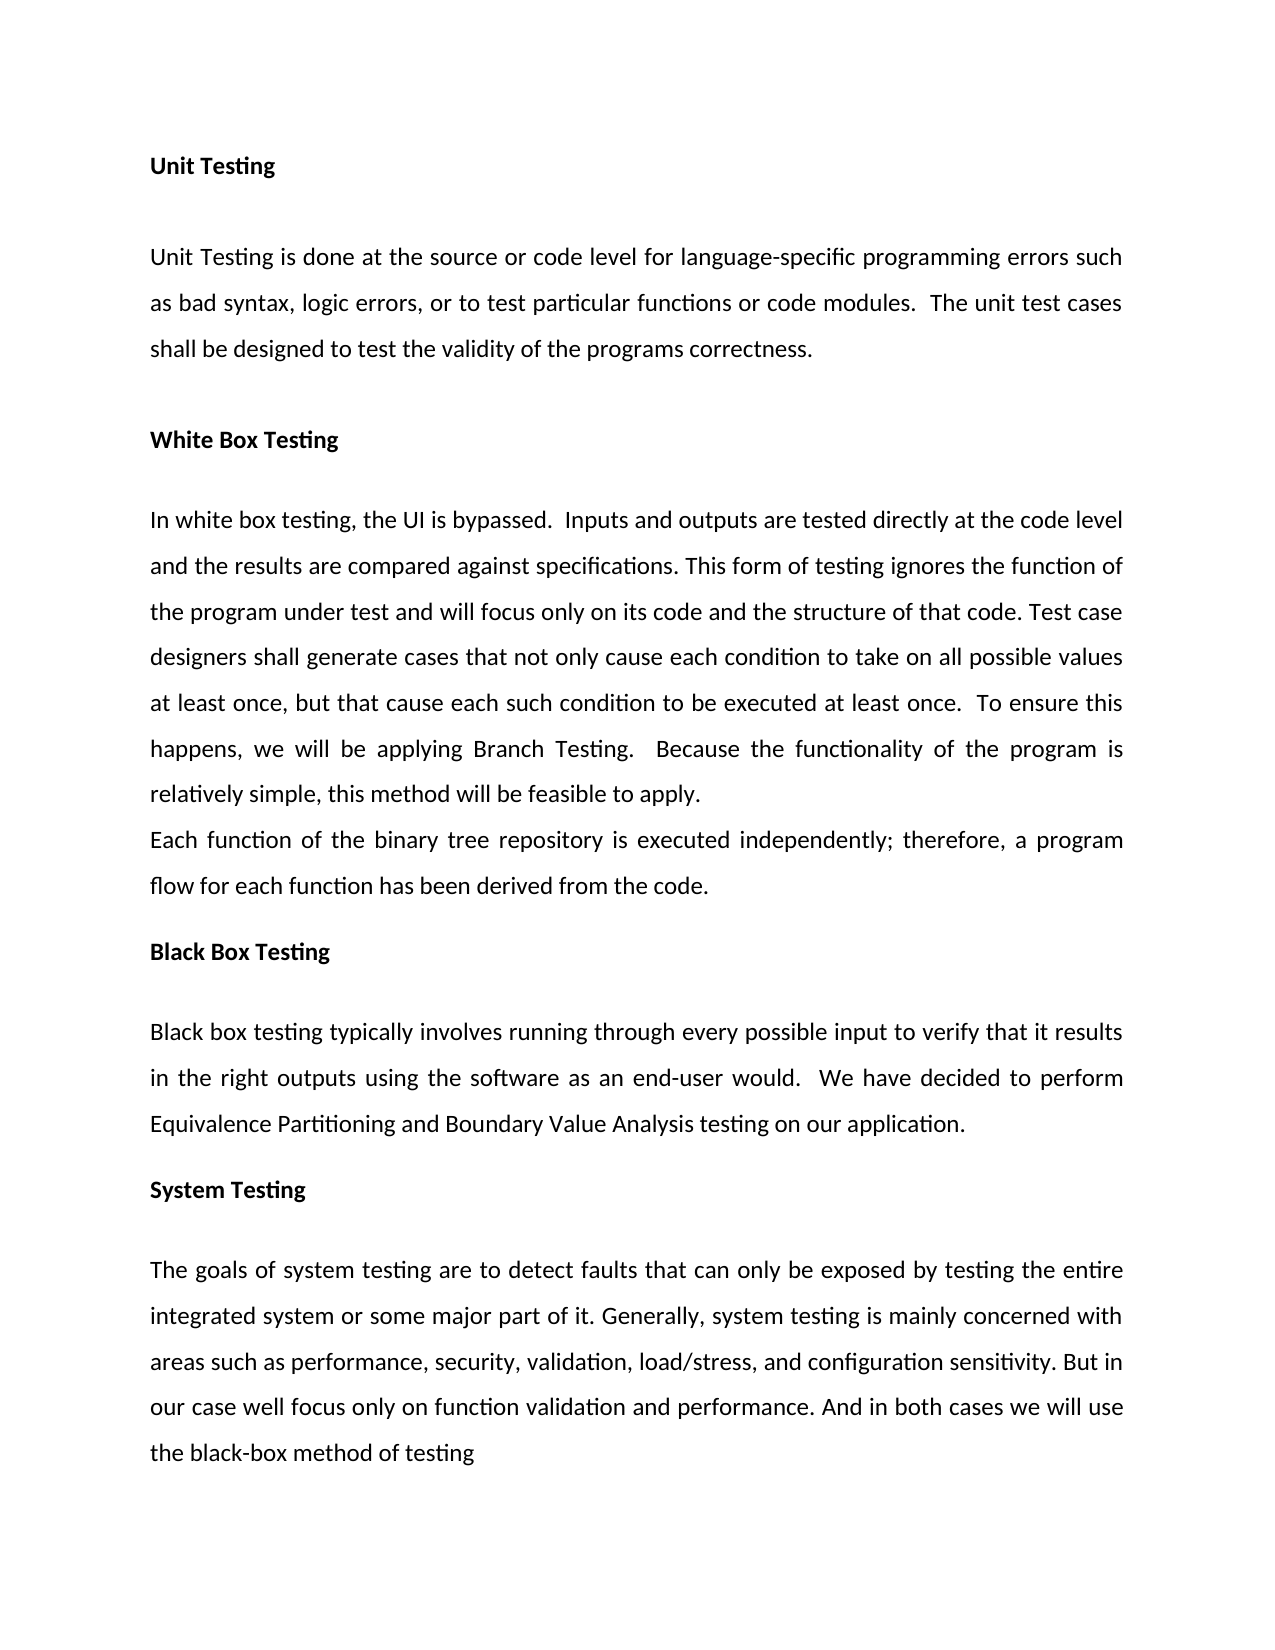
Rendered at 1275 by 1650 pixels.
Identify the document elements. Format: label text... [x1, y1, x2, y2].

subtitle System Testing [150, 1174, 1125, 1205]
text In white box testing, the UI is bypassed. Inputs and outputs are tested directly at the code level and the results are compared against specifications. This form of testing ignores the function of the program under test and will focus only on its code and the structure of that code. Test case designers shall generate cases that not only cause each condition to take on all possible values at least once, but that cause each such condition to be executed at least once. To ensure this happens, we will be applying Branch Testing. Because the functionality of the program is relatively simple, this method will be feasible to apply. [150, 504, 1125, 809]
text Unit Testing is done at the source or code level for language-specific programming errors such as bad syntax, logic errors, or to test particular functions or code modules. The unit test cases shall be designed to test the validity of the programs correctness. [150, 241, 1125, 363]
subtitle Unit Testing [150, 150, 1125, 181]
text The goals of system testing are to detect faults that can only be exposed by testing the entire integrated system or some major part of it. Generally, system testing is mainly concerned with areas such as performance, security, validation, load/stress, and configuration sensitivity. But in our case well focus only on function validation and performance. And in both cases we will use the black-box method of testing [150, 1254, 1125, 1468]
subtitle Black Box Testing [150, 937, 1125, 967]
text Each function of the binary tree repository is executed independently; therefore, a program flow for each function has been derived from the code. [150, 824, 1125, 901]
text Black box testing typically involves running through every possible input to verify that it results in the right outputs using the software as an end-user would. We have decided to perform Equivalence Partitioning and Boundary Value Analysis testing on our application. [150, 1016, 1125, 1138]
subtitle White Box Testing [150, 424, 1125, 455]
